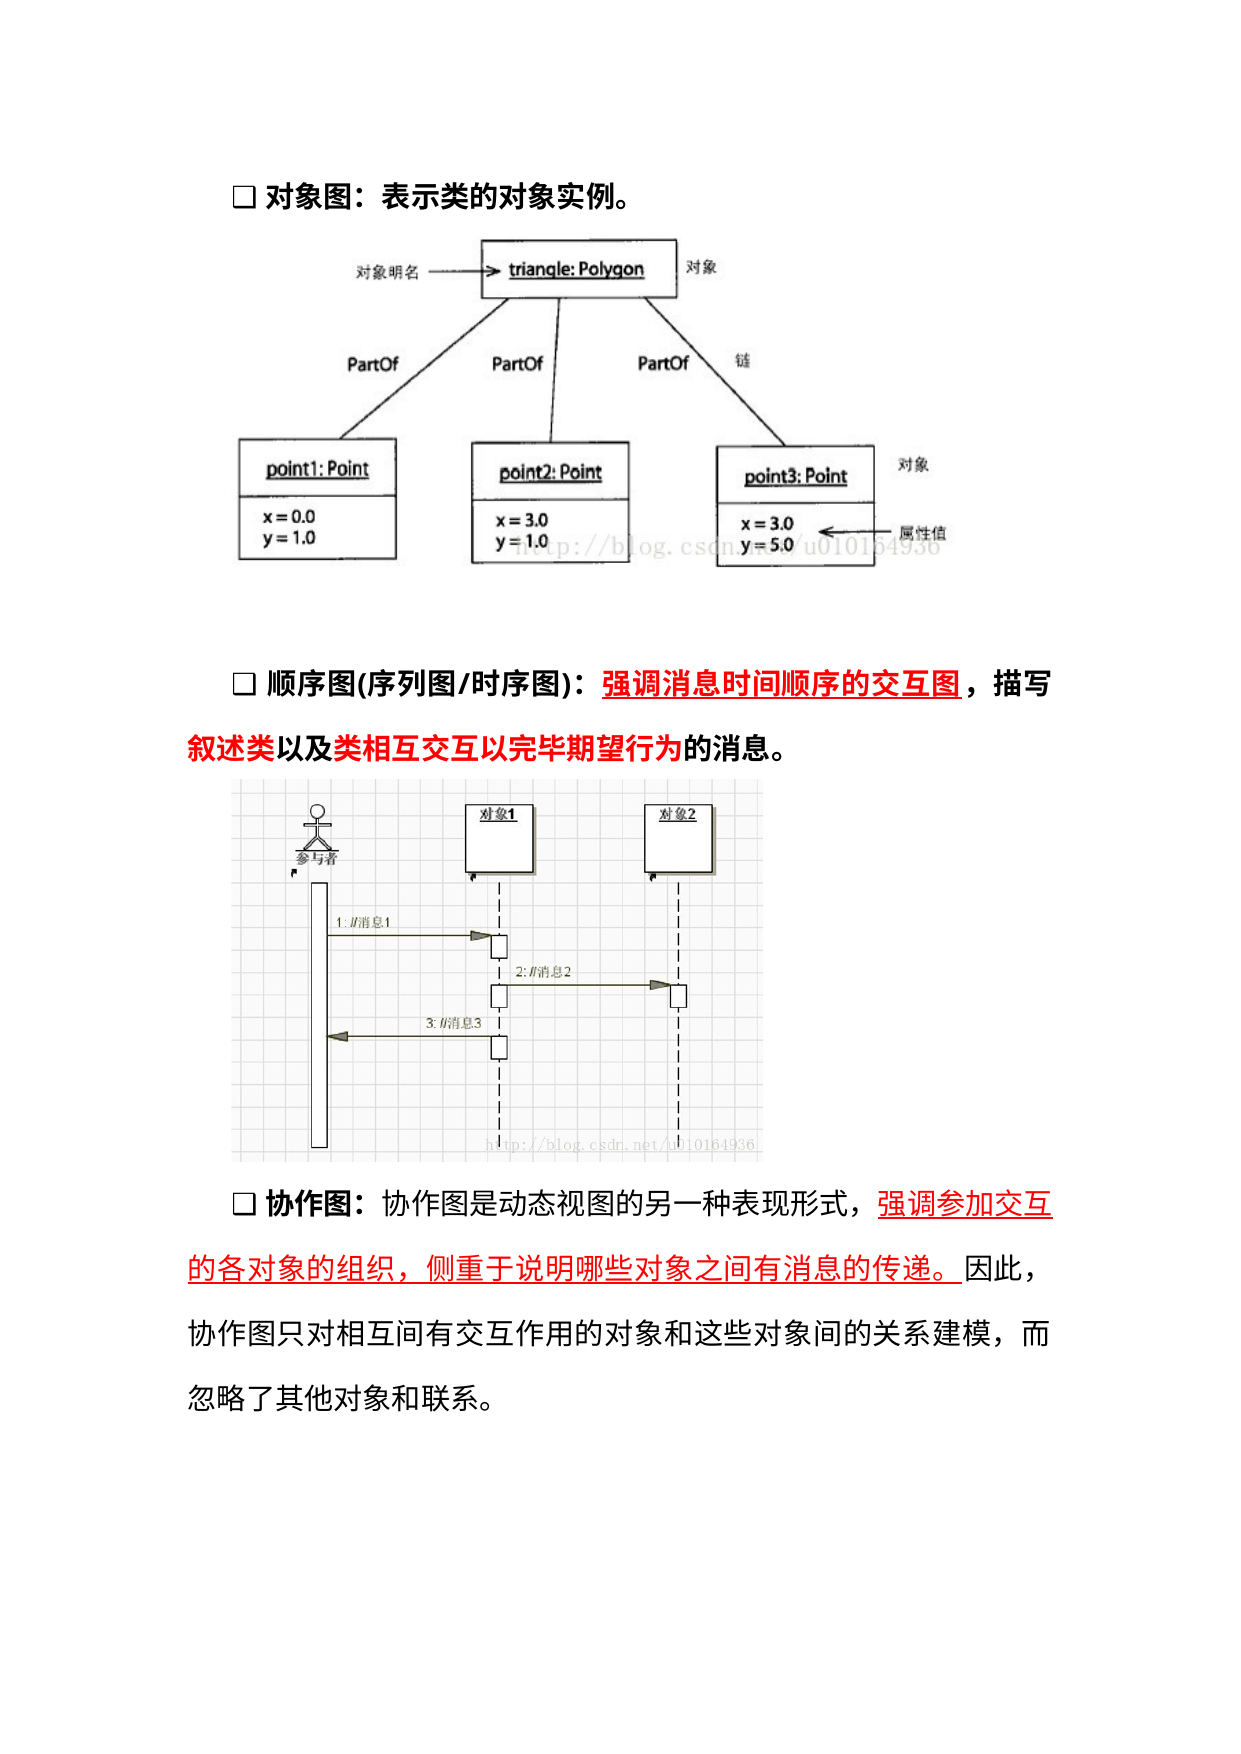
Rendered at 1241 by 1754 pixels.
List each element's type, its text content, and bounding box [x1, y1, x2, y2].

picture [231, 227, 956, 574]
text ❑ 对象图：表示类的对象实例。 [187, 162, 1053, 227]
text ❑ 顺序图(序列图/时序图)：强调消息时间顺序的交互图，描写叙述类以及类相互交互以完毕期望行为的消息。 [187, 649, 1053, 779]
text ❑ 协作图：协作图是动态视图的另一种表现形式，强调参加交互的各对象的组织，侧重于说明哪些对象之间有消息的传递。因此，协作图只对相互间有交互作用的对象和这些对象间的关系建模，而忽略了其他对象和联系。 [187, 1169, 1053, 1429]
picture [231, 779, 764, 1162]
